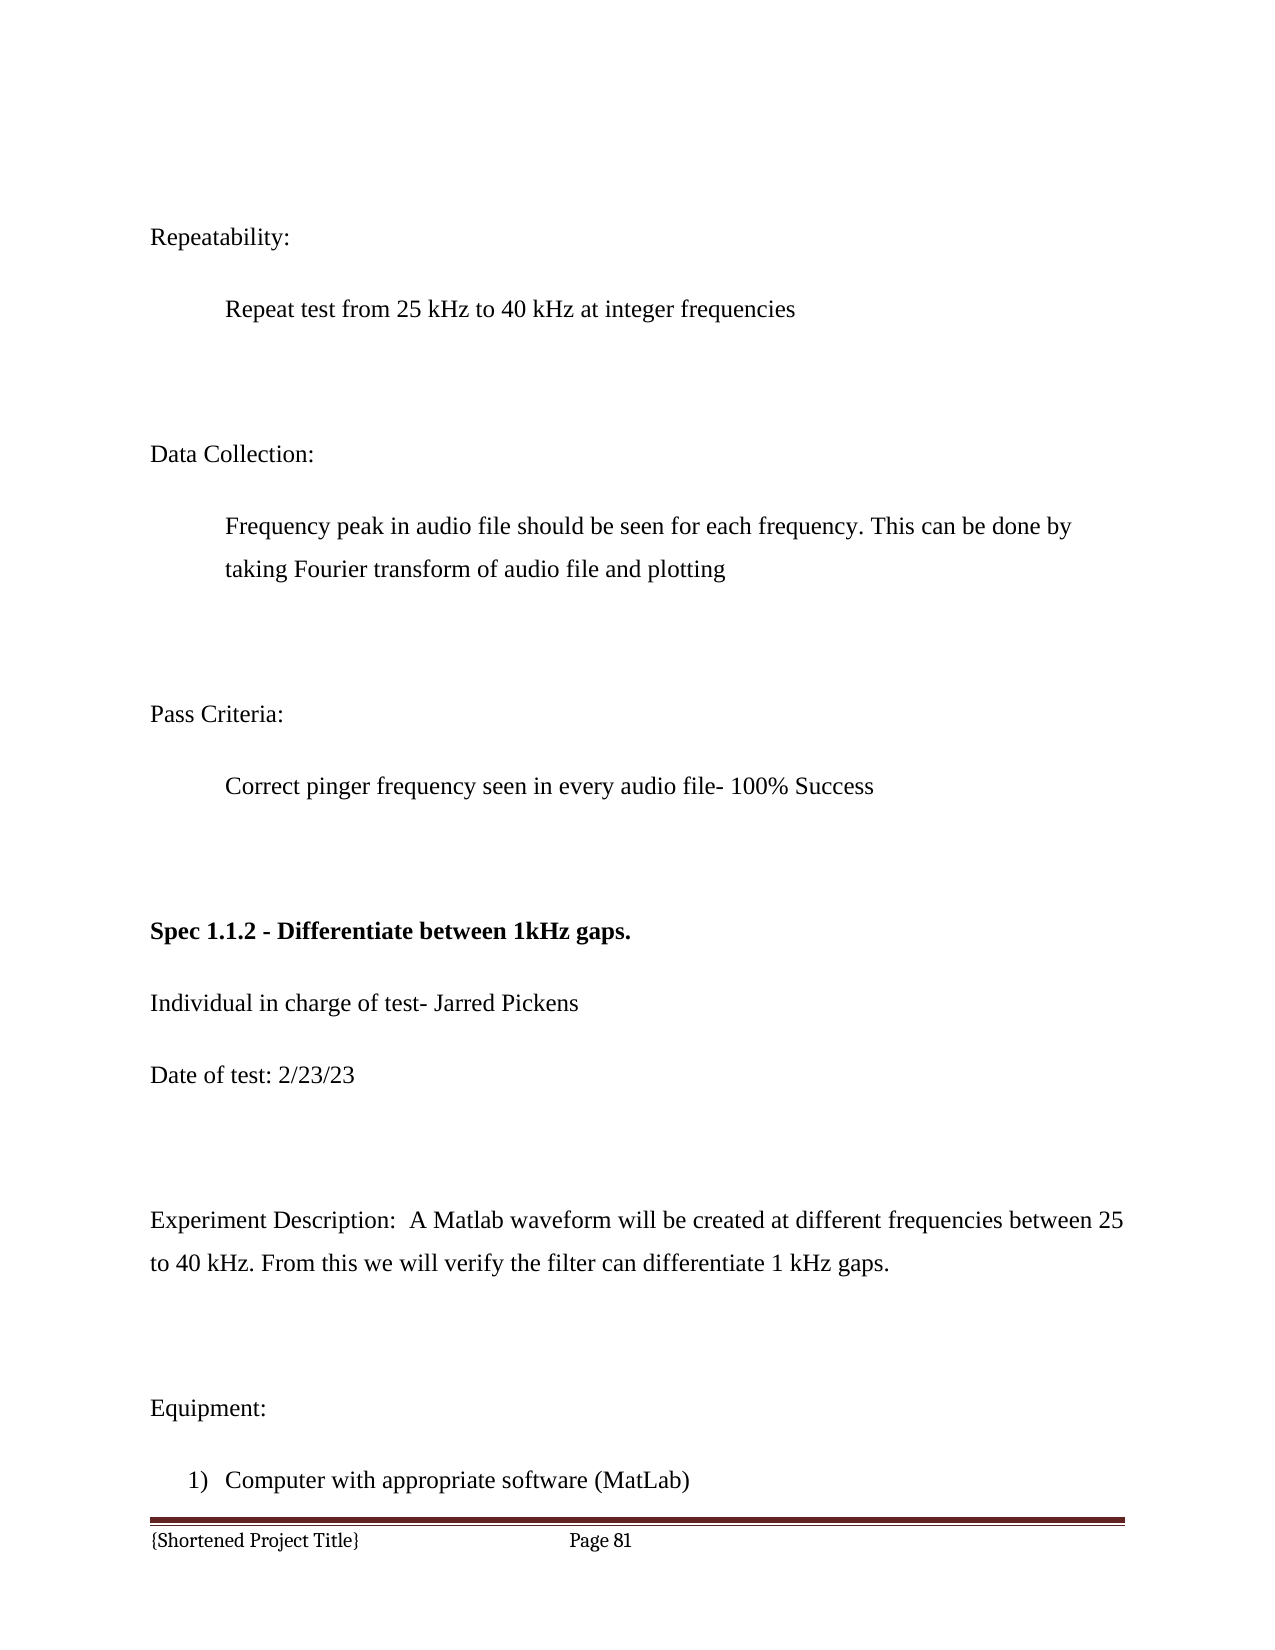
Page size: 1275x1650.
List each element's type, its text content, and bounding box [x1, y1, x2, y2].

text Data Collection: [150, 439, 1125, 468]
text Repeatability: [150, 222, 1125, 251]
text Individual in charge of test- Jarred Pickens [150, 988, 1125, 1017]
text Spec 1.1.2 - Differentiate between 1kHz gaps. [150, 916, 1125, 945]
text Date of test: 2/23/23 [150, 1061, 1125, 1089]
text Pass Criteria: [150, 699, 1125, 728]
text Repeat test from 25 kHz to 40 kHz at integer frequencies [150, 294, 1125, 323]
text Experiment Description: A Matlab waveform will be created at different frequencies between 25 to 40 kHz. From this we will verify the filter can differentiate 1 kHz gaps. [150, 1205, 1125, 1277]
text Equipment: [150, 1393, 1125, 1422]
list Computer with appropriate software (MatLab) [187, 1465, 1125, 1494]
text Correct pinger frequency seen in every audio file- 100% Success [150, 771, 1125, 800]
text Frequency peak in audio file should be seen for each frequency. This can be done by taking Fourier transform of audio file and plotting [150, 511, 1125, 583]
